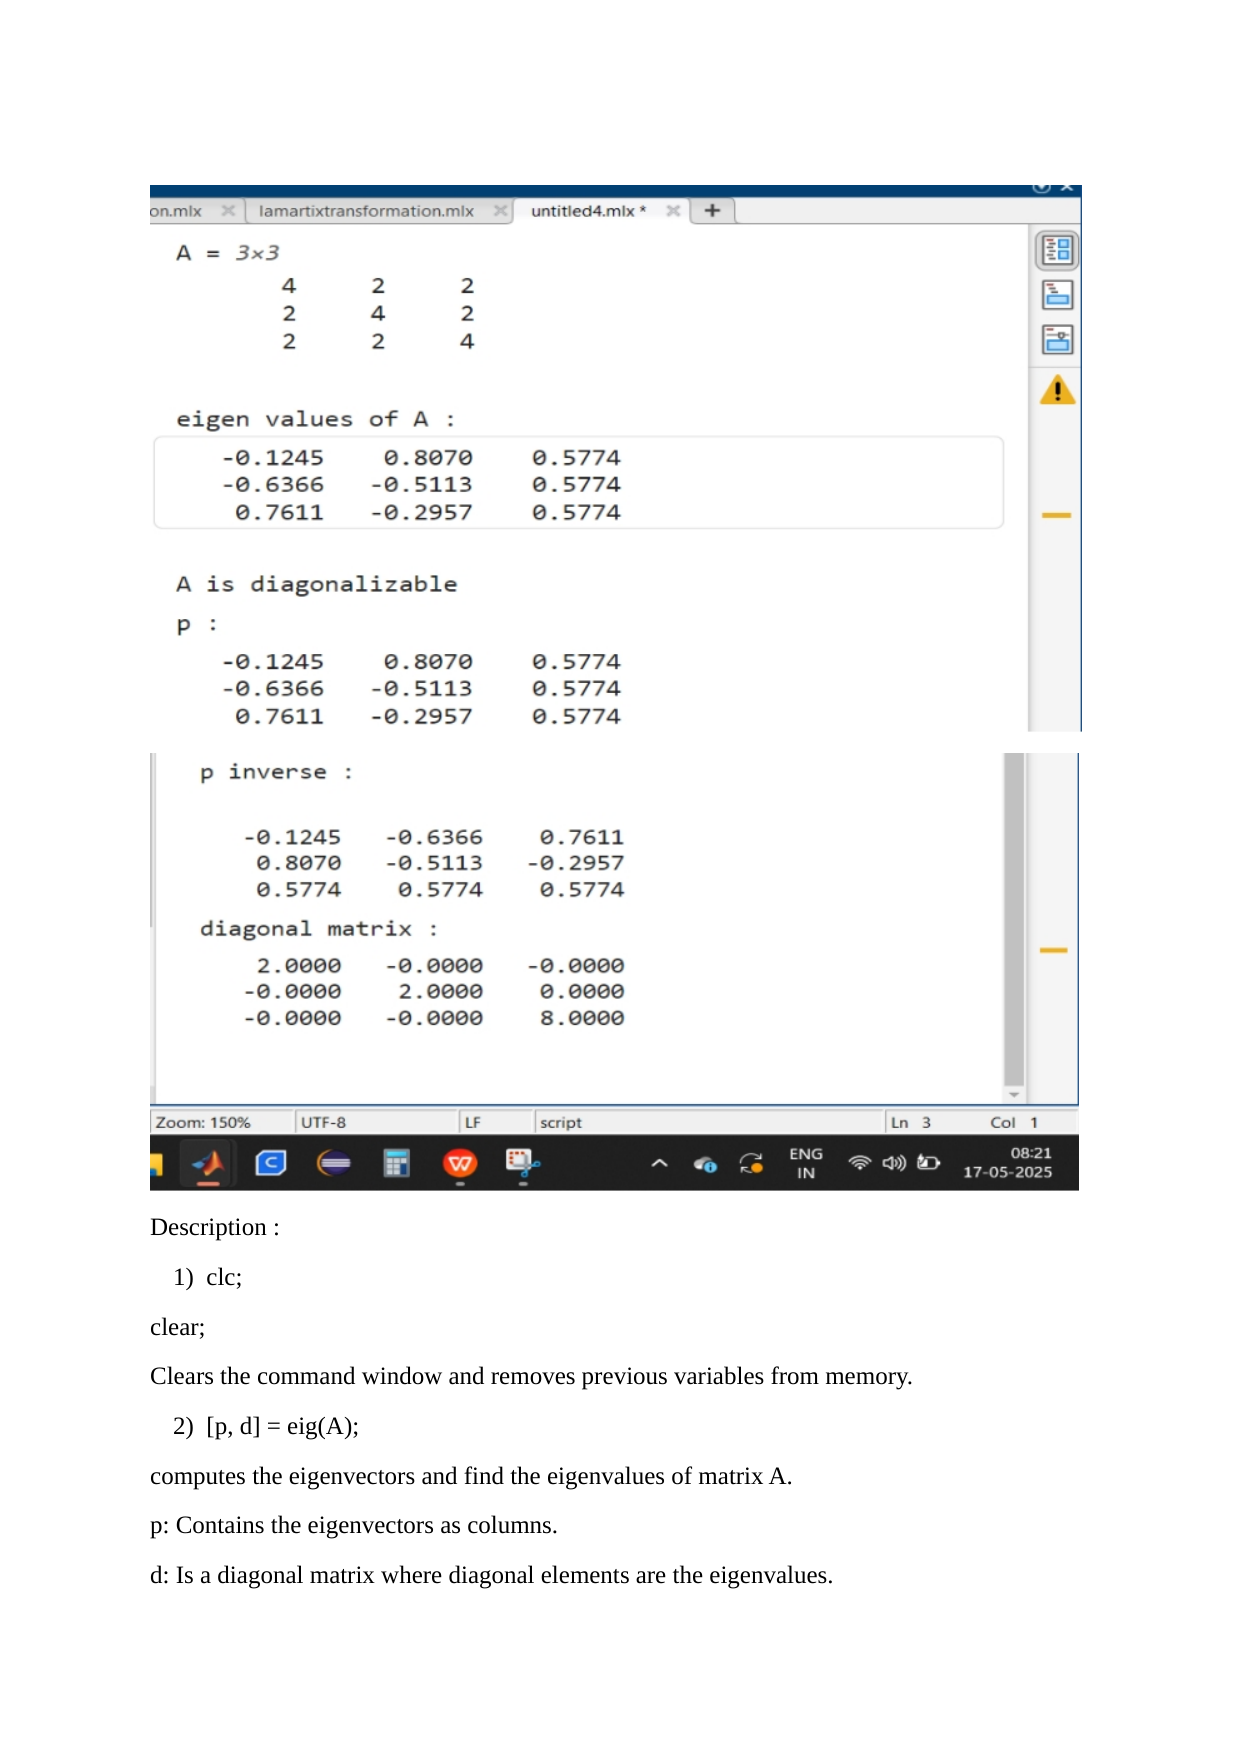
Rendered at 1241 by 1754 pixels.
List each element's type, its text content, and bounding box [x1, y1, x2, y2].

picture [150, 753, 1079, 1192]
text d: Is a diagonal matrix where diagonal elements are the eigenvalues. [150, 1560, 1090, 1589]
text p: Contains the eigenvectors as columns. [150, 1510, 1090, 1539]
text Clears the command window and removes previous variables from memory. [150, 1361, 1090, 1390]
list [p, d] = eig(A); [173, 1411, 1090, 1440]
picture [150, 185, 1082, 733]
text clear; [150, 1312, 1090, 1340]
text Description : [150, 1212, 1090, 1241]
list clc; [173, 1262, 1090, 1291]
text computes the eigenvectors and find the eigenvalues of matrix A. [150, 1461, 1090, 1489]
